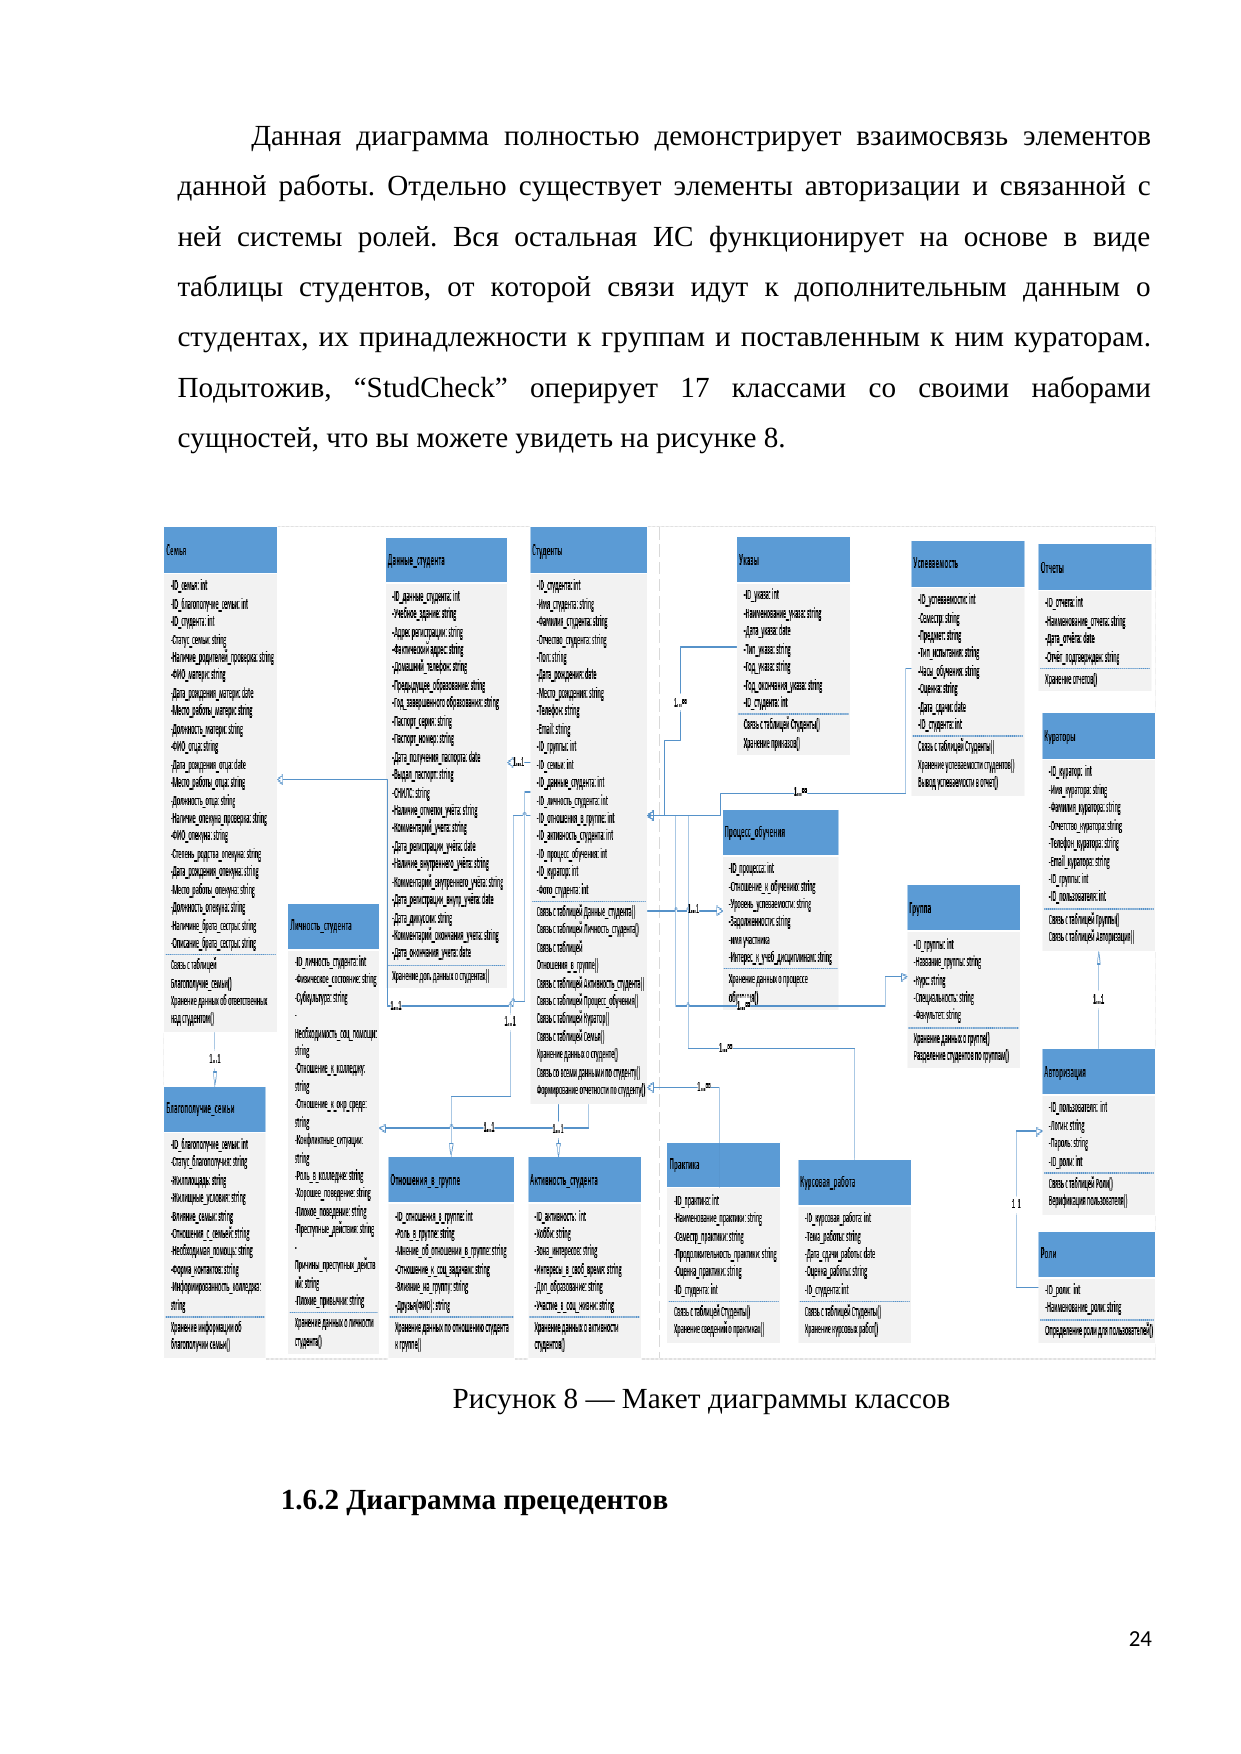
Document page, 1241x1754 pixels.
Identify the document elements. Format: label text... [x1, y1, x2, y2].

subtitle 1.6.2 Диаграмма прецедентов [177, 1482, 1152, 1516]
text Данная диаграмма полностью демонстрирует взаимосвязь элементов данной работы. Отдельно существует элементы авторизации и связанной с ней системы ролей. Вся остальная ИС функционирует на основе в виде таблицы студентов, от которой связи идут к дополнительным данным о студентах, их принадлежности к группам и поставленным к ним кураторам. Подытожив, “StudCheck” оперирует 17 классами со своими наборами сущностей, что вы можете увидеть на рисунке 8. [177, 118, 1152, 453]
text Рисунок 8 — Макет диаграммы классов [177, 1381, 1152, 1415]
picture [162, 520, 1159, 1362]
